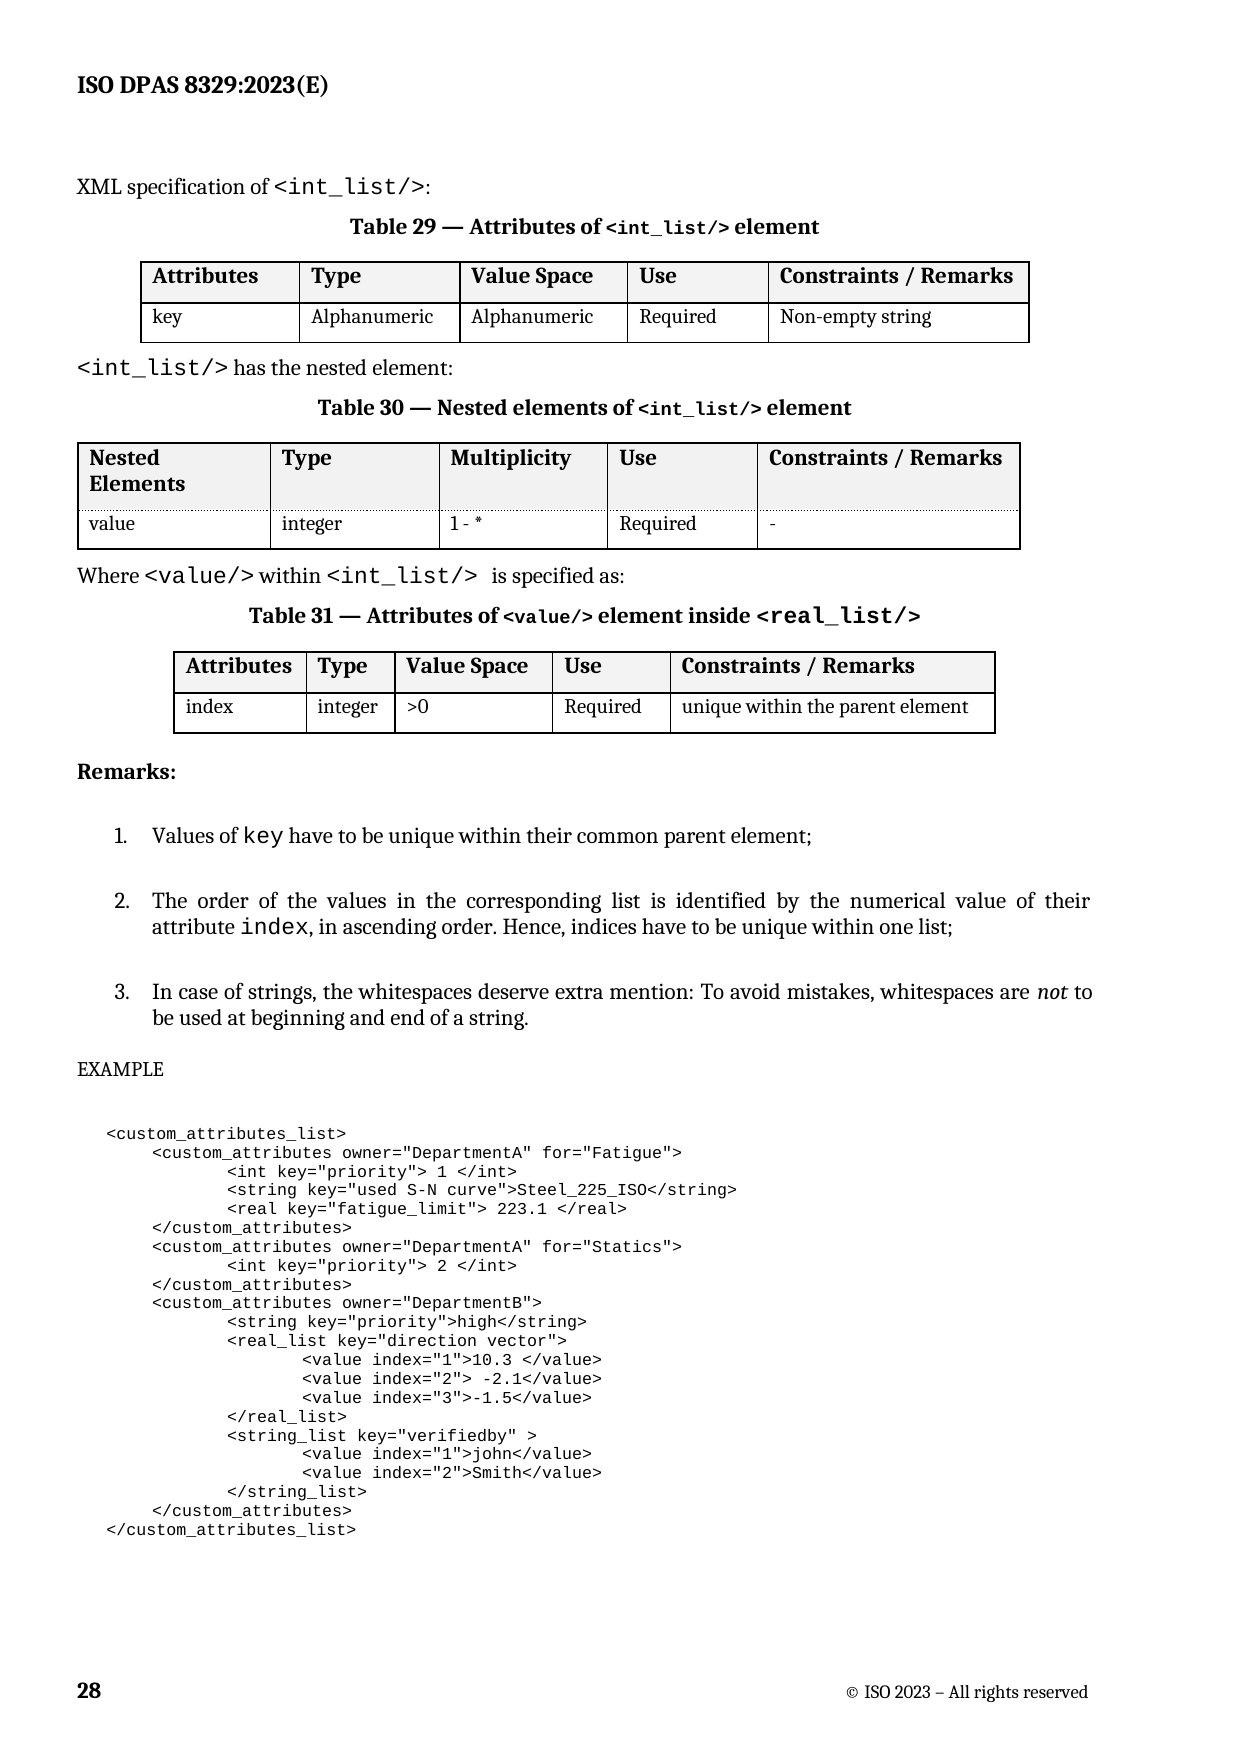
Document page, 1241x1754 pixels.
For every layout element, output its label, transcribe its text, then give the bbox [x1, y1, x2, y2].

text <string key="used S-N curve">Steel_225_ISO</string> [94, 1182, 1075, 1201]
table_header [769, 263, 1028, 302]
text </custom_attributes_list> [94, 1521, 1075, 1540]
text </custom_attributes> [94, 1220, 1075, 1238]
text </real_list> [94, 1408, 1075, 1427]
text <int_list/> has the nested element: [77, 355, 1092, 383]
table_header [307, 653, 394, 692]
text <custom_attributes_list> [94, 1125, 1075, 1144]
text <int key="priority"> 2 </int> [94, 1257, 1075, 1276]
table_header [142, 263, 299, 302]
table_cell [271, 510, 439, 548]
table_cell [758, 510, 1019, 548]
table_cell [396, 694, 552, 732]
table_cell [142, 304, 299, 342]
text EXAMPLE [77, 1057, 1092, 1082]
text <custom_attributes owner="DepartmentA" for="Statics"> [94, 1238, 1075, 1257]
text <custom_attributes owner="DepartmentA" for="Fatigue"> [94, 1144, 1075, 1163]
text <string key="priority">high</string> [94, 1314, 1075, 1333]
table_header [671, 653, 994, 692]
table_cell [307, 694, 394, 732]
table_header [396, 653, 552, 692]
list The order of the values in the corresponding list is identified by the numerical value of their attribute index, in ascending order. Hence, indices have to be unique within one list; [114, 887, 1092, 941]
list In case of strings, the whitespaces deserve extra mention: To avoid mistakes, whitespaces are not to be used at beginning and end of a string. [114, 979, 1092, 1032]
text <value index="3">-1.5</value> [94, 1389, 1075, 1408]
text Table 29 — Attributes of <int_list/> element [77, 214, 1092, 240]
list Values of key have to be unique within their common parent element; [114, 822, 1092, 850]
text <real key="fatigue_limit"> 223.1 </real> [94, 1201, 1075, 1220]
text <value index="1">john</value> [94, 1446, 1075, 1465]
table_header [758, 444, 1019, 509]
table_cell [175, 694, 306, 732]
text <value index="2"> -2.1</value> [94, 1371, 1075, 1389]
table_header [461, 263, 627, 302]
text Table 31 — Attributes of <value/> element inside <real_list/> [77, 603, 1092, 630]
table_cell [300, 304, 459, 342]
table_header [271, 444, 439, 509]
text <real_list key="direction vector"> [94, 1333, 1075, 1352]
text XML specification of <int_list/>: [77, 174, 1092, 201]
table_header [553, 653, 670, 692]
text <int key="priority"> 1 </int> [94, 1163, 1075, 1182]
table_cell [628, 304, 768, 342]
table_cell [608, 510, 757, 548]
text <string_list key="verifiedby" > [94, 1427, 1075, 1446]
text </custom_attributes> [94, 1502, 1075, 1521]
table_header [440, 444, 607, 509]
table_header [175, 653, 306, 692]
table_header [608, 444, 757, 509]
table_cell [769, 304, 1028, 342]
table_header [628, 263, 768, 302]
text Remarks: [77, 759, 1092, 785]
text <custom_attributes owner="DepartmentB"> [94, 1295, 1075, 1314]
text </string_list> [94, 1484, 1075, 1502]
text Table 30 — Nested elements of <int_list/> element [77, 395, 1092, 421]
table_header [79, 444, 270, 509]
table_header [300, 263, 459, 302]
text Where <value/> within <int_list/> is specified as: [77, 563, 1092, 590]
text </custom_attributes> [94, 1276, 1075, 1295]
text <value index="2">Smith</value> [94, 1465, 1075, 1484]
text <value index="1">10.3 </value> [94, 1352, 1075, 1371]
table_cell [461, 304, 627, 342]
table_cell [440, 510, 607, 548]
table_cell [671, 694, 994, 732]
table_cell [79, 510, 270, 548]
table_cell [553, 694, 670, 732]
